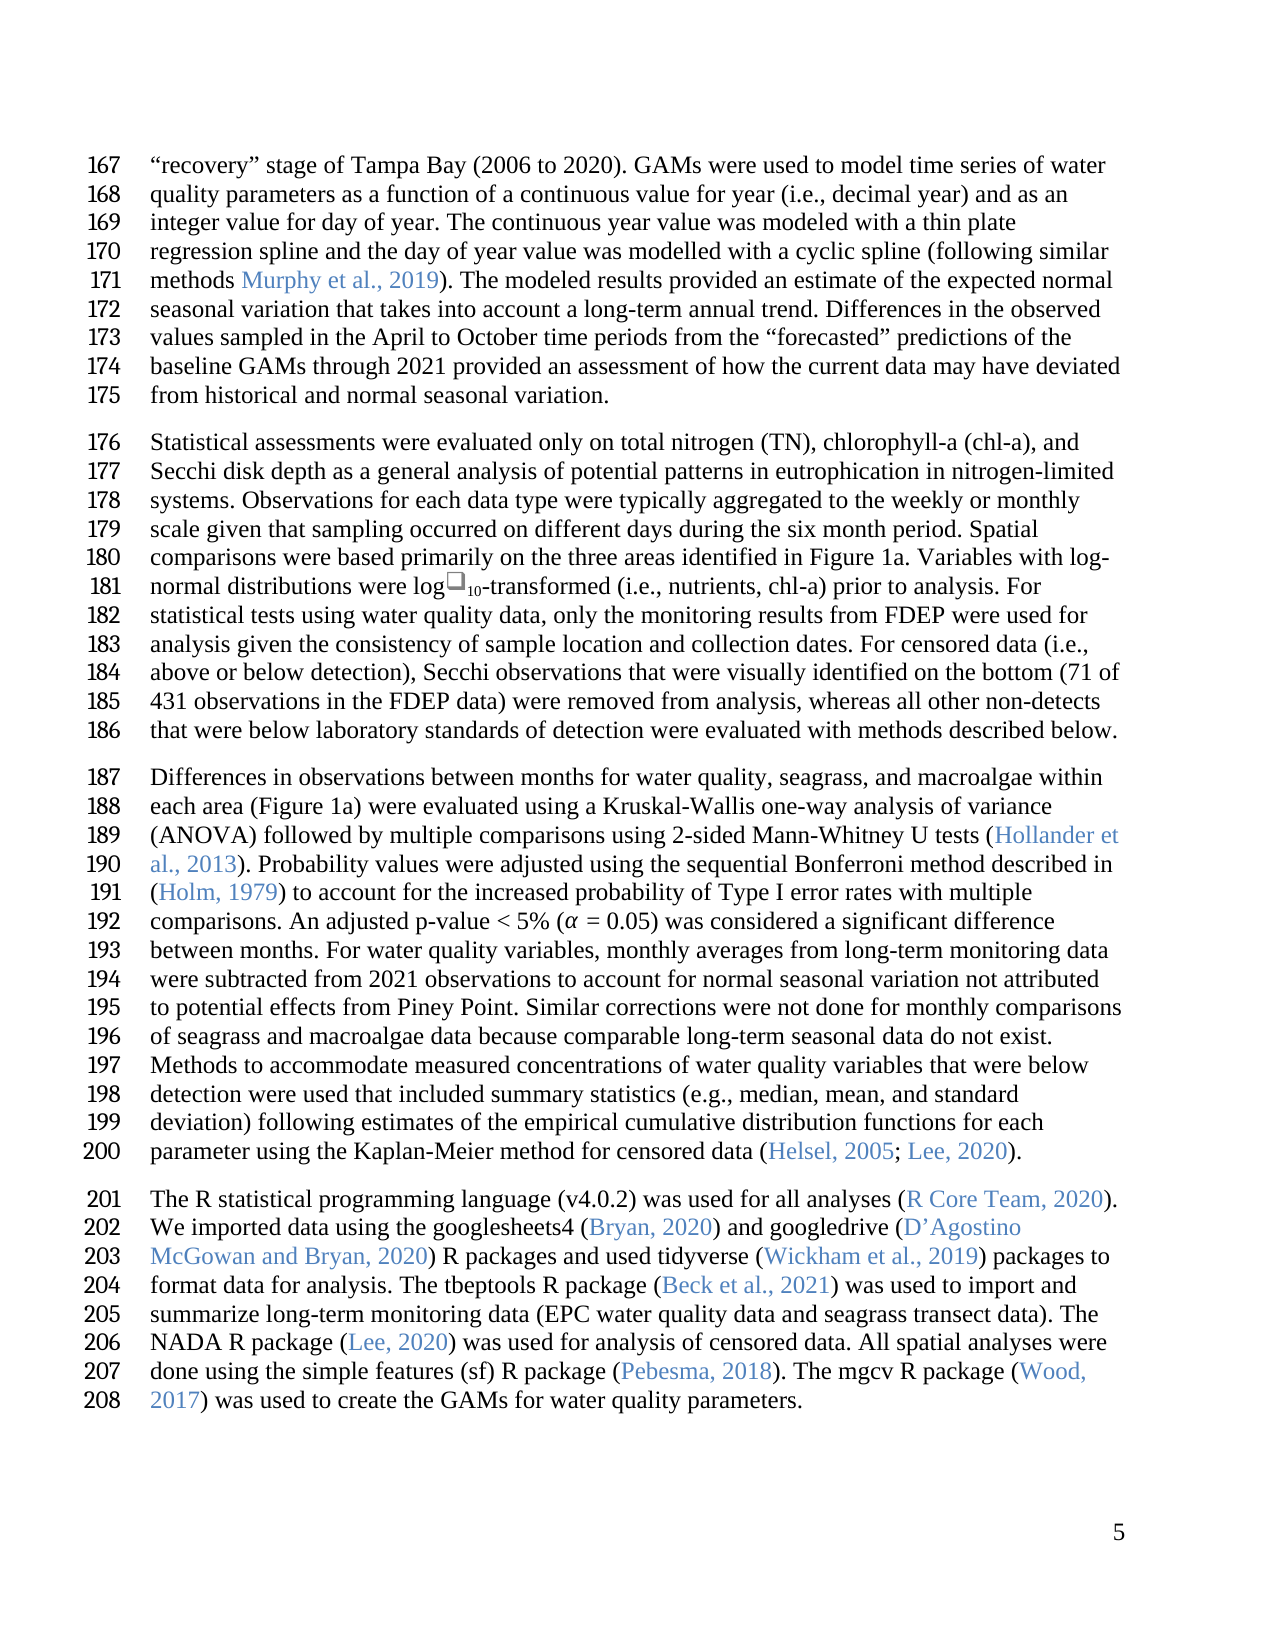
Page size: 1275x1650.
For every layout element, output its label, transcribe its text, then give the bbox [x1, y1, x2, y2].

text Differences in observations between months for water quality, seagrass, and macroalgae within each area (Figure 1a) were evaluated using a Kruskal-Wallis one-way analysis of variance (ANOVA) followed by multiple comparisons using 2-sided Mann-Whitney U tests (Hollander et al., 2013). Probability values were adjusted using the sequential Bonferroni method described in (Holm, 1979) to account for the increased probability of Type I error rates with multiple comparisons. An adjusted p-value < 5% ( = 0.05) was considered a significant difference between months. For water quality variables, monthly averages from long-term monitoring data were subtracted from 2021 observations to account for normal seasonal variation not attributed to potential effects from Piney Point. Similar corrections were not done for monthly comparisons of seagrass and macroalgae data because comparable long-term seasonal data do not exist. Methods to accommodate measured concentrations of water quality variables that were below detection were used that included summary statistics (e.g., median, mean, and standard deviation) following estimates of the empirical cumulative distribution functions for each parameter using the Kaplan-Meier method for censored data (Helsel, 2005; Lee, 2020). [150, 762, 1125, 1165]
text Statistical assessments were evaluated only on total nitrogen (TN), chlorophyll-a (chl-a), and Secchi disk depth as a general analysis of potential patterns in eutrophication in nitrogen-limited systems. Observations for each data type were typically aggregated to the weekly or monthly scale given that sampling occurred on different days during the six month period. Spatial comparisons were based primarily on the three areas identified in Figure 1a. Variables with log-normal distributions were log-transformed (i.e., nutrients, chl-a) prior to analysis. For statistical tests using water quality data, only the monitoring results from FDEP were used for analysis given the consistency of sample location and collection dates. For censored data (i.e., above or below detection), Secchi observations that were visually identified on the bottom (71 of 431 observations in the FDEP data) were removed from analysis, whereas all other non-detects that were below laboratory standards of detection were evaluated with methods described below. [150, 427, 1125, 744]
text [150, 150, 1125, 409]
text The R statistical programming language (v4.0.2) was used for all analyses (R Core Team, 2020). We imported data using the googlesheets4 (Bryan, 2020) and googledrive (D’Agostino McGowan and Bryan, 2020) R packages and used tidyverse (Wickham et al., 2019) packages to format data for analysis. The tbeptools R package (Beck et al., 2021) was used to import and summarize long-term monitoring data (EPC water quality data and seagrass transect data). The NADA R package (Lee, 2020) was used for analysis of censored data. All spatial analyses were done using the simple features (sf) R package (Pebesma, 2018). The mgcv R package (Wood, 2017) was used to create the GAMs for water quality parameters. [150, 1184, 1125, 1414]
